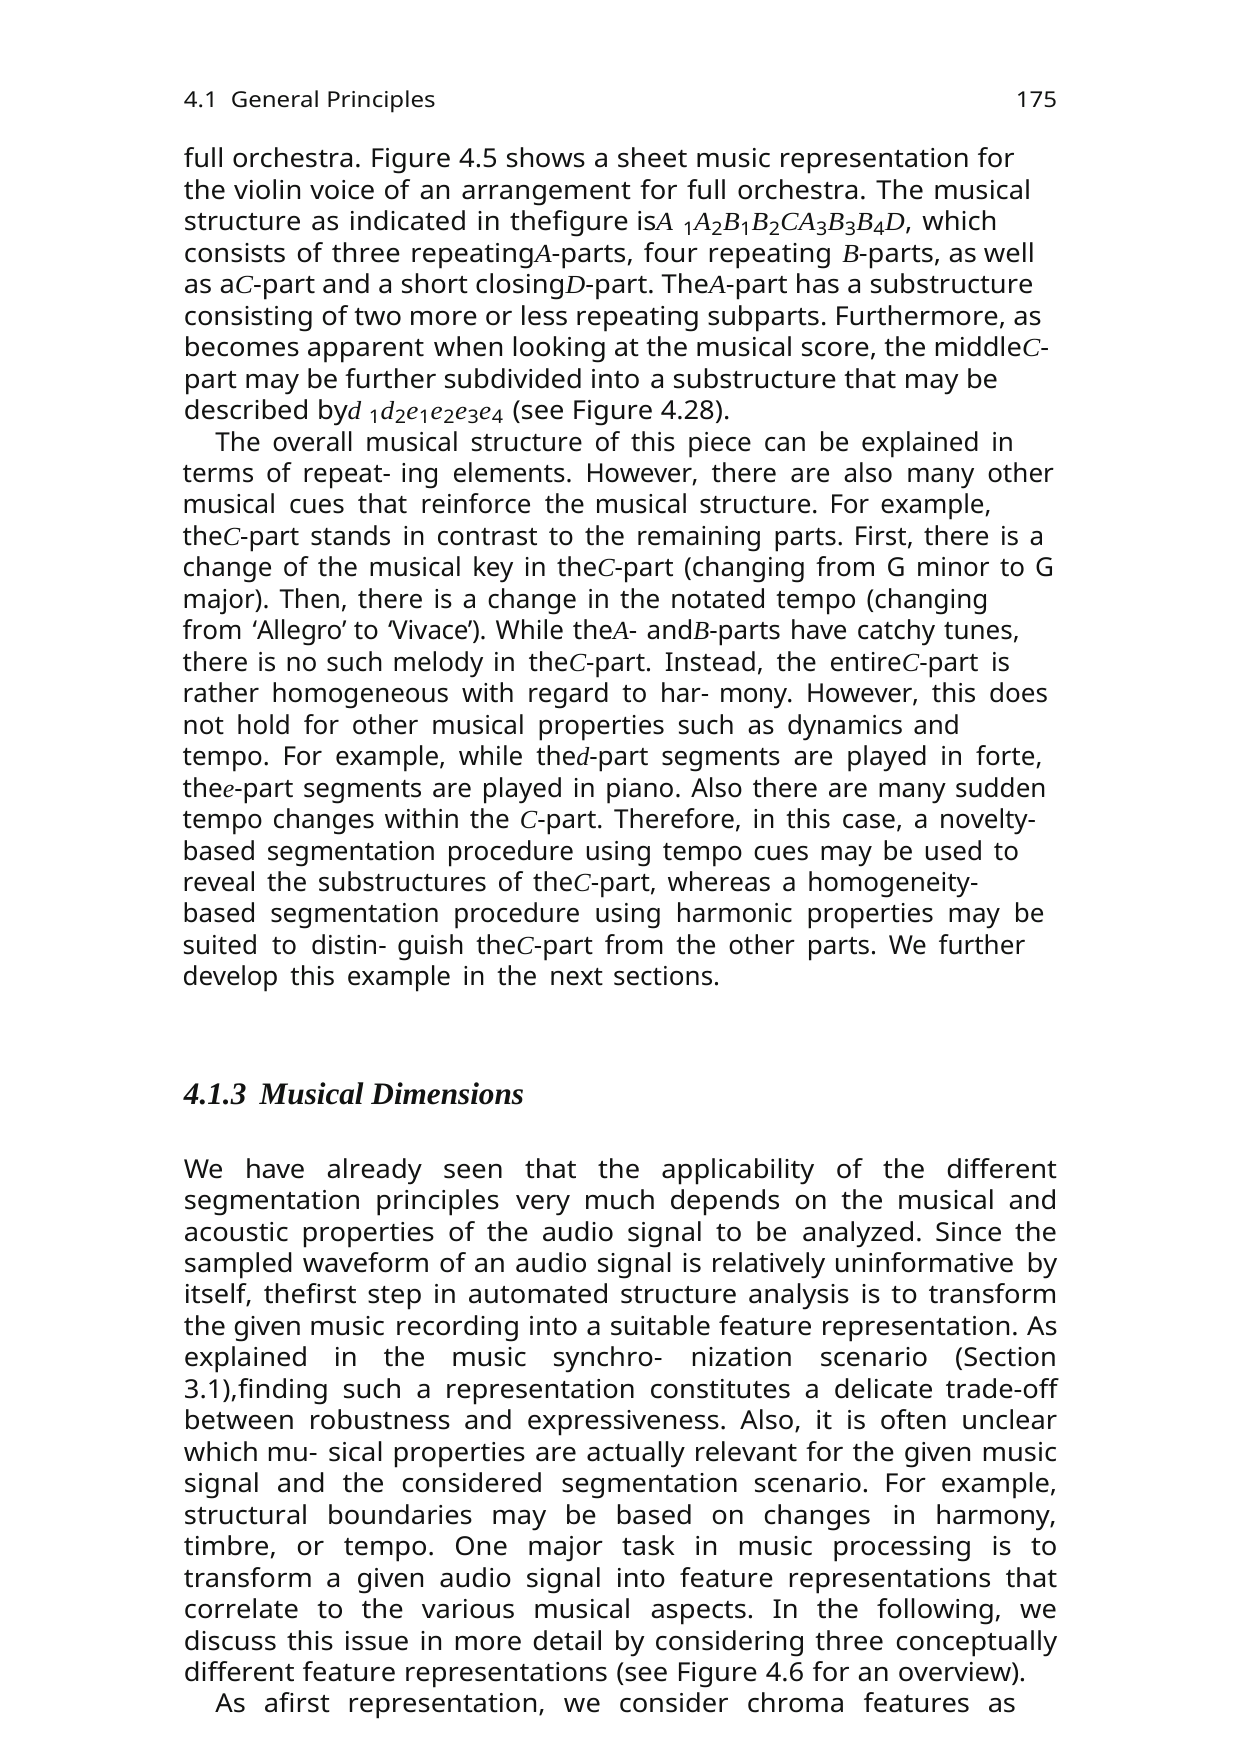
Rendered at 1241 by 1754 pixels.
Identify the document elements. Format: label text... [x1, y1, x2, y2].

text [184, 1688, 1057, 1719]
text full orchestra. Figure 4.5 shows a sheet music representation for the violin voice of an arrangement for full orchestra. The musical structure as indicated in theﬁgure isA 1A2B1B2CA3B3B4D, which consists of three repeatingA-parts, four repeating B-parts, as well as aC-part and a short closingD-part. TheA-part has a substructure consisting of two more or less repeating subparts. Furthermore, as becomes apparent when looking at the musical score, the middleC-part may be further subdivided into a substructure that may be described byd 1d2e1e2e3e4 (see Figure 4.28). [184, 143, 1057, 426]
text We have already seen that the applicability of the different segmentation principles very much depends on the musical and acoustic properties of the audio signal to be analyzed. Since the sampled waveform of an audio signal is relatively uninformative by itself, theﬁrst step in automated structure analysis is to transform the given music recording into a suitable feature representation. As explained in the music synchro- nization scenario (Section 3.1),ﬁnding such a representation constitutes a delicate trade-off between robustness and expressiveness. Also, it is often unclear which mu- sical properties are actually relevant for the given music signal and the considered segmentation scenario. For example, structural boundaries may be based on changes in harmony, timbre, or tempo. One major task in music processing is to transform a given audio signal into feature representations that correlate to the various musical aspects. In the following, we discuss this issue in more detail by considering three conceptually different feature representations (see Figure 4.6 for an overview). [184, 1153, 1057, 1688]
subtitle 4.1.3 Musical Dimensions [184, 1075, 1069, 1111]
text The overall musical structure of this piece can be explained in terms of repeat- ing elements. However, there are also many other musical cues that reinforce the musical structure. For example, theC-part stands in contrast to the remaining parts. First, there is a change of the musical key in theC-part (changing from G minor to G major). Then, there is a change in the notated tempo (changing from ‘Allegro’ to ‘Vivace’). While theA- andB-parts have catchy tunes, there is no such melody in theC-part. Instead, the entireC-part is rather homogeneous with regard to har- mony. However, this does not hold for other musical properties such as dynamics and tempo. For example, while thed-part segments are played in forte, thee-part segments are played in piano. Also there are many sudden tempo changes within the C-part. Therefore, in this case, a novelty-based segmentation procedure using tempo cues may be used to reveal the substructures of theC-part, whereas a homogeneity- based segmentation procedure using harmonic properties may be suited to distin- guish theC-part from the other parts. We further develop this example in the next sections. [182, 426, 1057, 992]
text 4.1 General Principles 175 [184, 84, 1069, 113]
